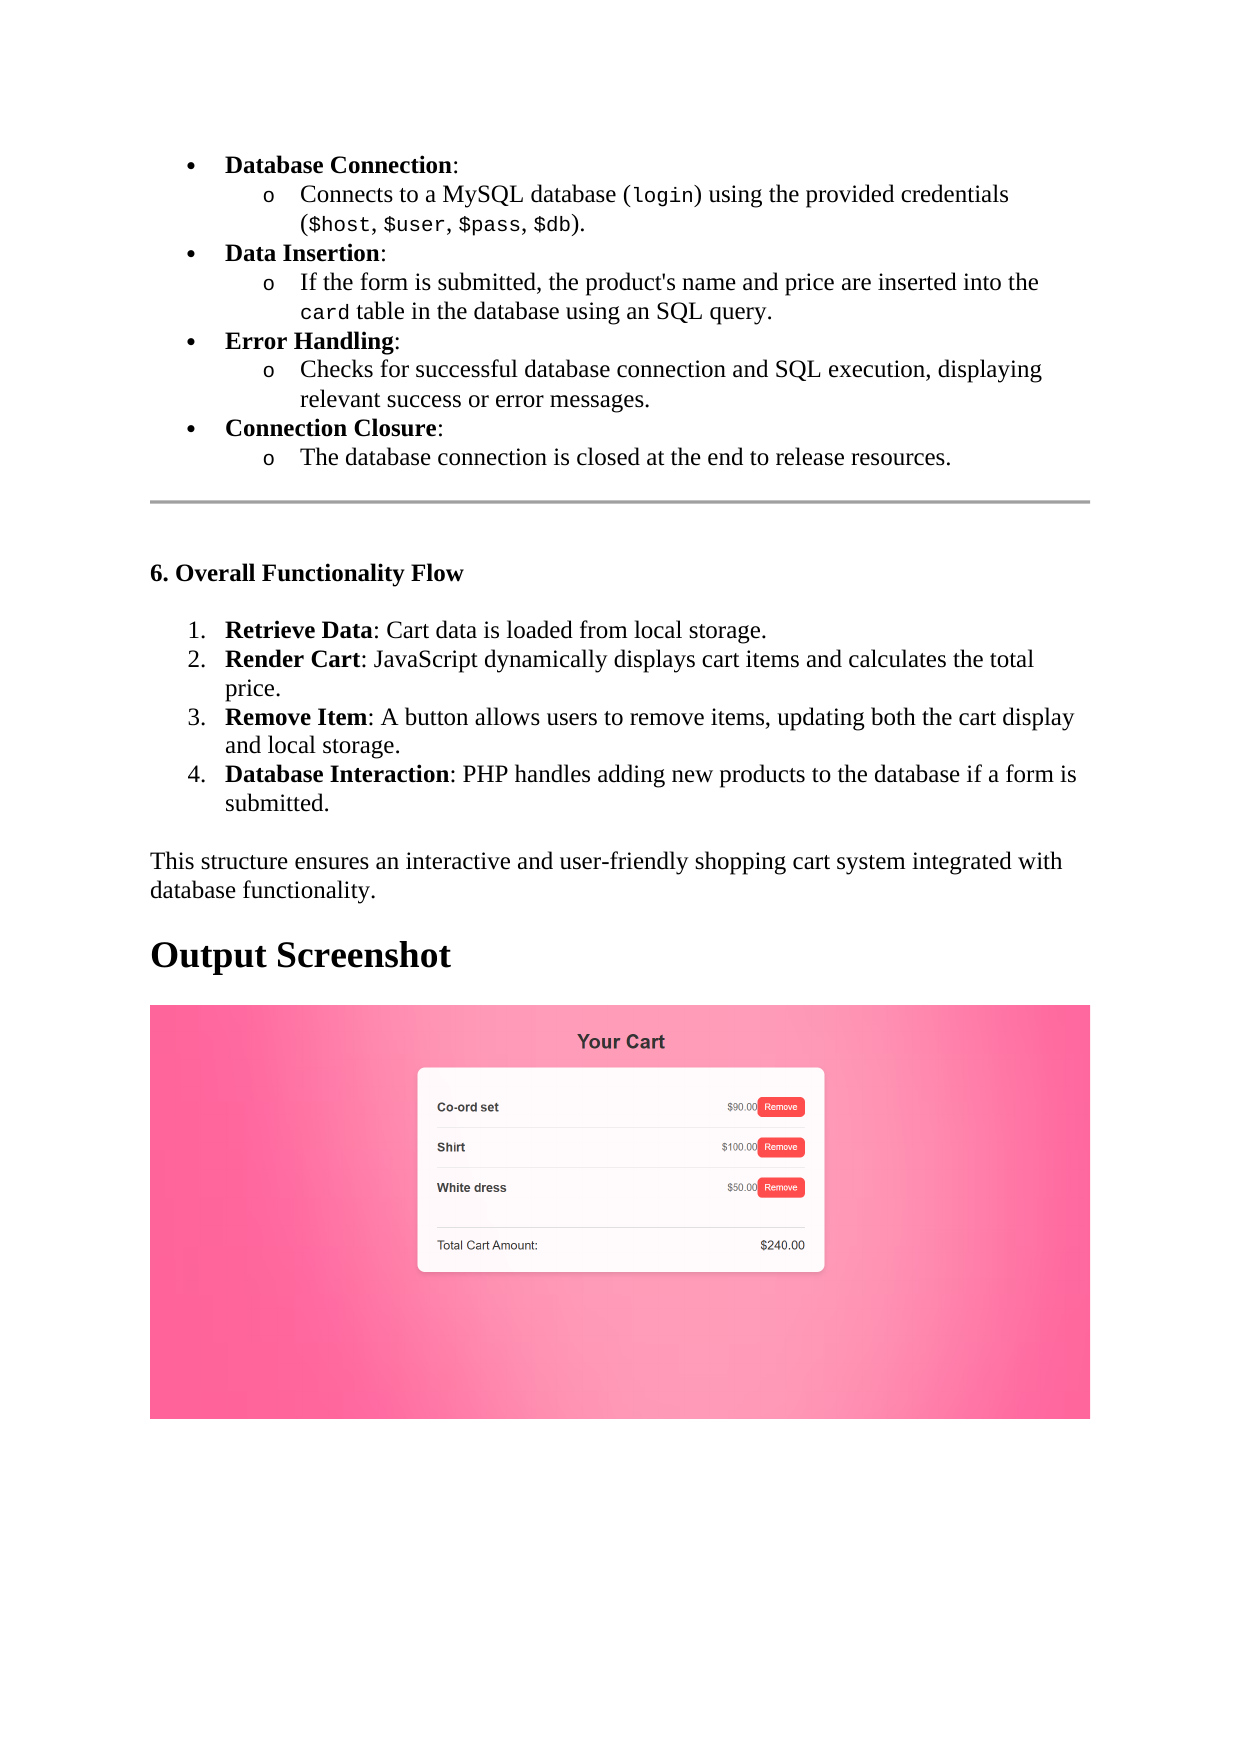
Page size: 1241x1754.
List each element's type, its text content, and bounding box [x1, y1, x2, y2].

list Connection Closure: [187, 413, 1090, 442]
list If the form is submitted, the product's name and price are inserted into the card table in the database using an SQL query. [262, 267, 1090, 326]
text 6. Overall Functionality Flow [150, 558, 1090, 586]
list The database connection is closed at the end to release resources. [262, 442, 1090, 471]
text This structure ensures an interactive and user-friendly shopping cart system integrated with database functionality. [150, 846, 1090, 903]
list Render Cart: JavaScript dynamically displays cart items and calculates the total price. [187, 644, 1090, 702]
list Database Connection: [187, 150, 1090, 179]
list Database Interaction: PHP handles adding new products to the database if a form is submitted. [187, 759, 1090, 817]
subtitle Output Screenshot [150, 933, 1090, 976]
list Error Handling: [187, 326, 1090, 354]
list Checks for successful database connection and SQL execution, displaying relevant success or error messages. [262, 354, 1090, 413]
list Retrieve Data: Cart data is loaded from local storage. [187, 616, 1090, 644]
picture [150, 1005, 1091, 1419]
list Data Insertion: [187, 238, 1090, 267]
list Remove Item: A button allows users to remove items, updating both the cart display and local storage. [187, 702, 1090, 759]
list Connects to a MySQL database (login) using the provided credentials ($host, $user, $pass, $db). [262, 179, 1090, 238]
